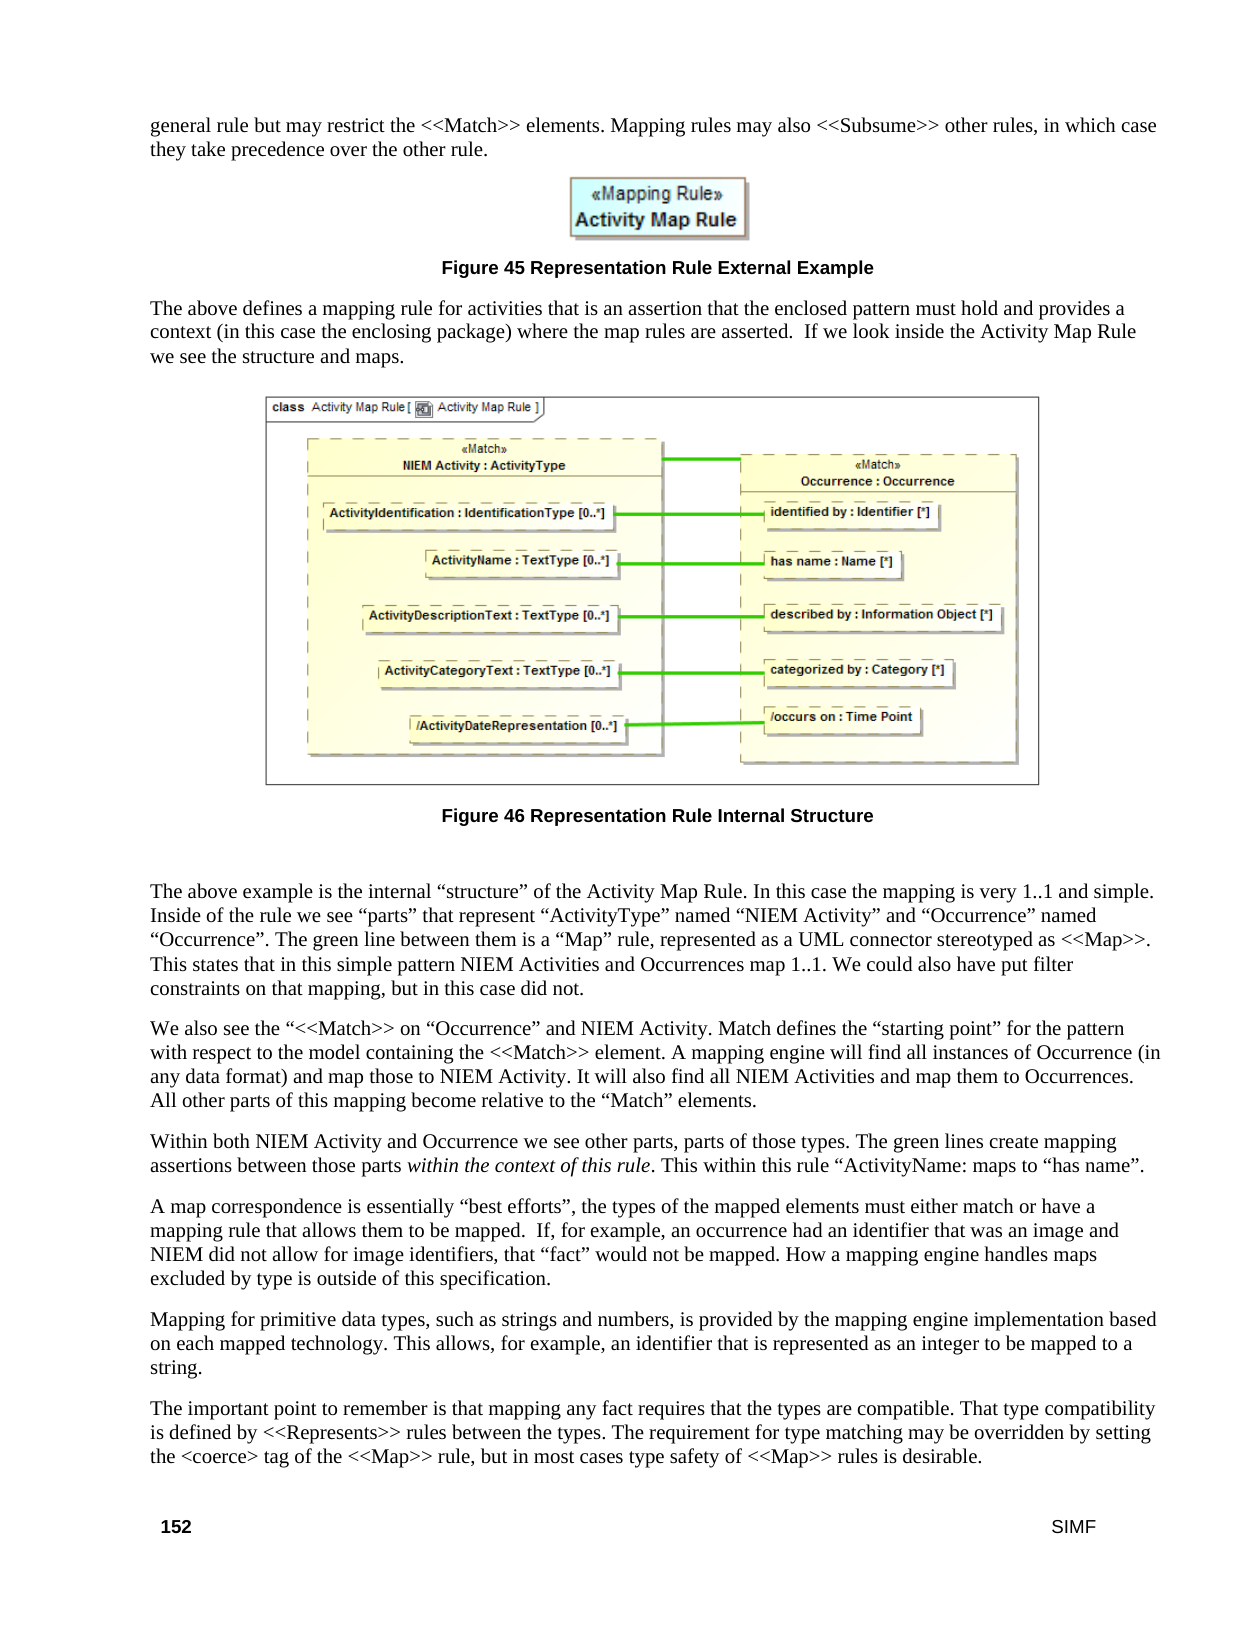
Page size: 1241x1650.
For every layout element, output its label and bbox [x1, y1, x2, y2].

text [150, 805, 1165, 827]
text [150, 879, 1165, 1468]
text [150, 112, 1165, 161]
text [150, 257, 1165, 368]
picture [553, 160, 762, 253]
picture [260, 391, 1055, 801]
